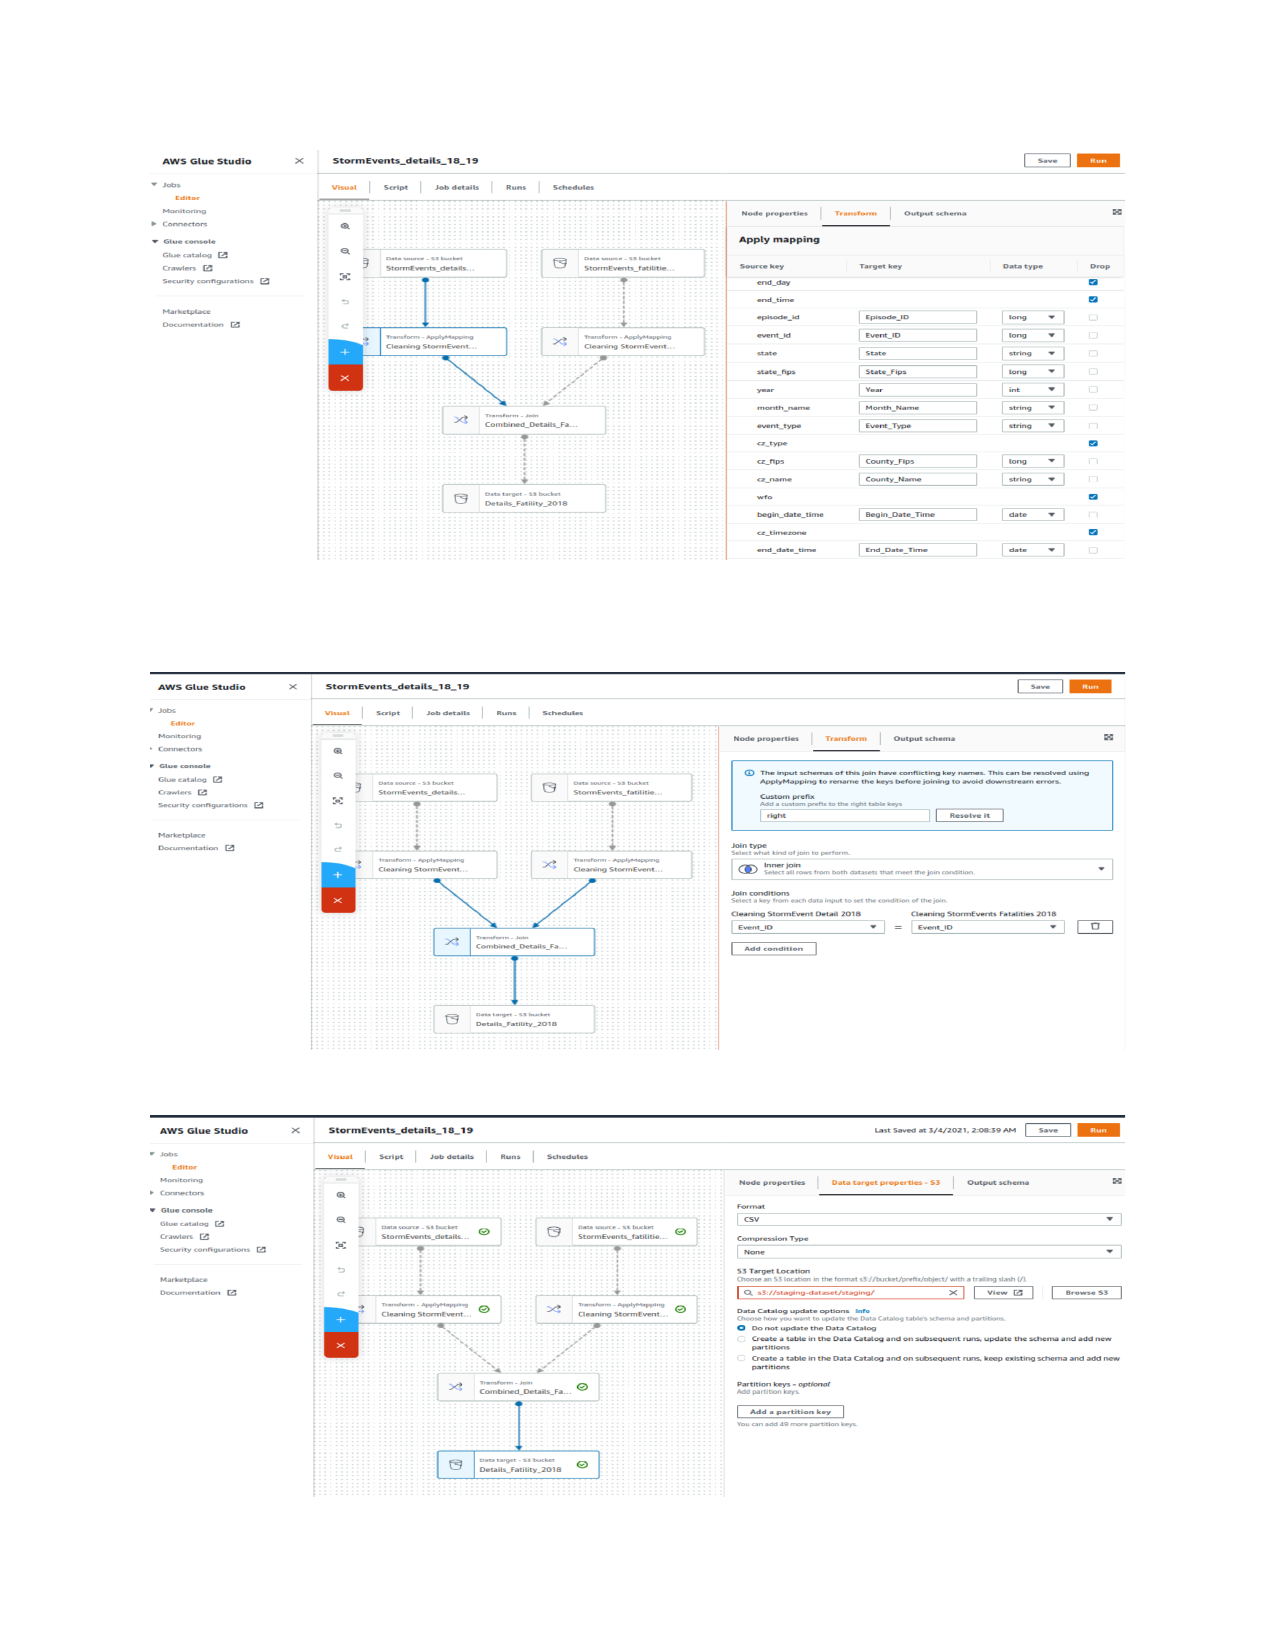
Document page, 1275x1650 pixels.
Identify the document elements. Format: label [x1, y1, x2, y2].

picture [150, 1115, 1125, 1497]
picture [150, 150, 1125, 560]
picture [150, 672, 1125, 1050]
